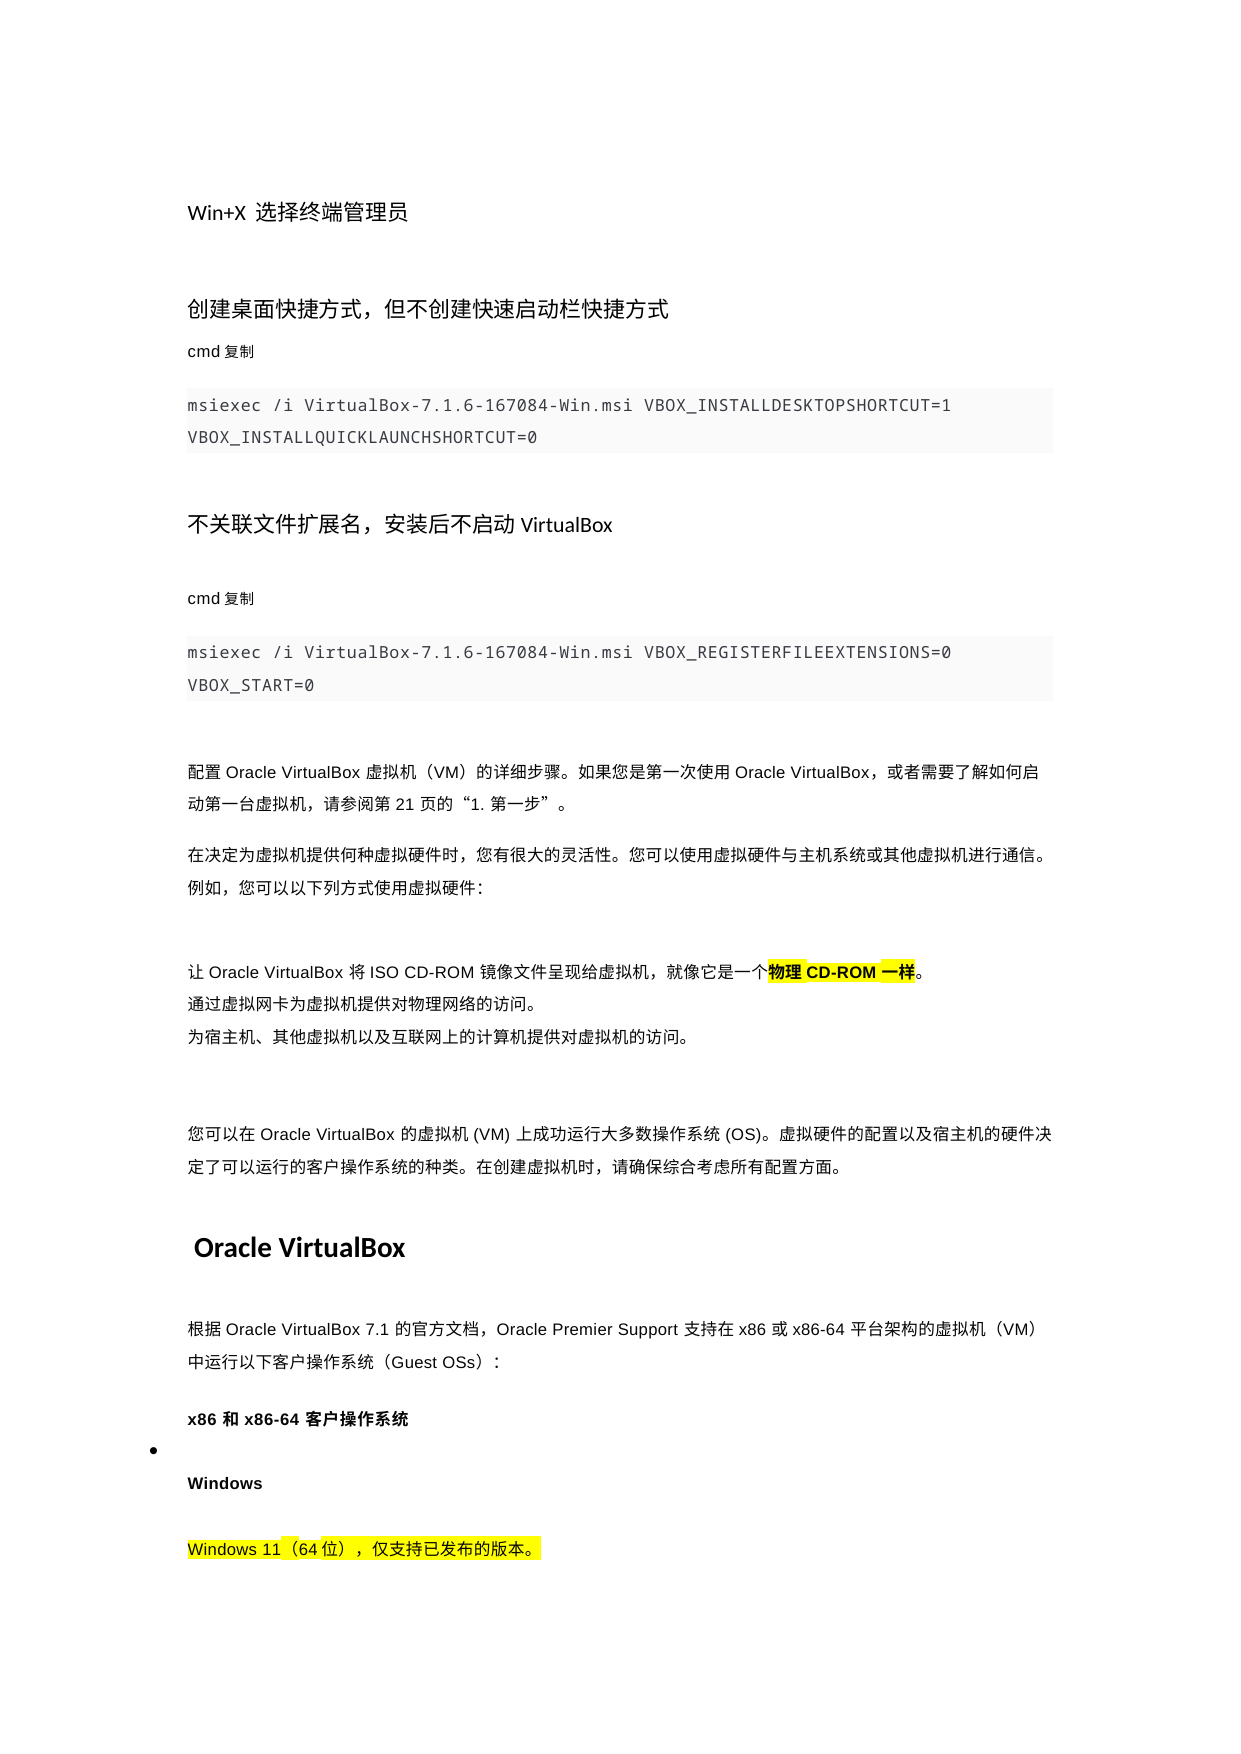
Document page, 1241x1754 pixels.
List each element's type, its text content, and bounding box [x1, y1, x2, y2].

text 根据 Oracle VirtualBox 7.1 的官方文档，Oracle Premier Support 支持在 x86 或 x86-64 平台架构的虚拟机（VM）中运行以下客户操作系统（Guest OSs）： [187, 1312, 1053, 1377]
text 创建桌面快捷方式，但不创建快速启动栏快捷方式 [187, 292, 1053, 324]
text cmd复制 [187, 582, 1053, 614]
subtitle x86 和 x86-64 客户操作系统 [187, 1402, 1053, 1434]
text Windows [187, 1467, 1053, 1499]
text 让 Oracle VirtualBox 将 ISO CD-ROM 镜像文件呈现给虚拟机，就像它是一个物理 CD-ROM 一样。 [187, 954, 1053, 987]
text 通过虚拟网卡为虚拟机提供对物理网络的访问。 [187, 987, 1053, 1019]
text 为宿主机、其他虚拟机以及互联网上的计算机提供对虚拟机的访问。 [187, 1019, 1053, 1052]
text Win+X 选择终端管理员 [187, 194, 1053, 227]
text Windows 11（64位），仅支持已发布的版本。 [187, 1532, 1053, 1564]
text cmd复制 [187, 334, 1053, 367]
text Oracle VirtualBox [187, 1214, 1053, 1279]
text 不关联文件扩展名，安装后不启动 VirtualBox [187, 507, 1053, 539]
text msiexec /i VirtualBox-7.1.6-167084-Win.msi VBOX_REGISTERFILEEXTENSIONS=0 VBOX_START=0 [187, 636, 1053, 701]
text 在决定为虚拟机提供何种虚拟硬件时，您有很大的灵活性。您可以使用虚拟硬件与主机系统或其他虚拟机进行通信。例如，您可以以下列方式使用虚拟硬件： [187, 838, 1053, 903]
text 您可以在 Oracle VirtualBox 的虚拟机 (VM) 上成功运行大多数操作系统 (OS)。虚拟硬件的配置以及宿主机的硬件决定了可以运行的客户操作系统的种类。在创建虚拟机时，请确保综合考虑所有配置方面。 [187, 1117, 1053, 1182]
text msiexec /i VirtualBox-7.1.6-167084-Win.msi VBOX_INSTALLDESKTOPSHORTCUT=1 VBOX_INSTALLQUICKLAUNCHSHORTCUT=0 [187, 388, 1053, 453]
text 配置 Oracle VirtualBox 虚拟机（VM）的详细步骤。如果您是第一次使用 Oracle VirtualBox，或者需要了解如何启动第一台虚拟机，请参阅第 21 页的“1. 第一步”。 [187, 754, 1053, 819]
